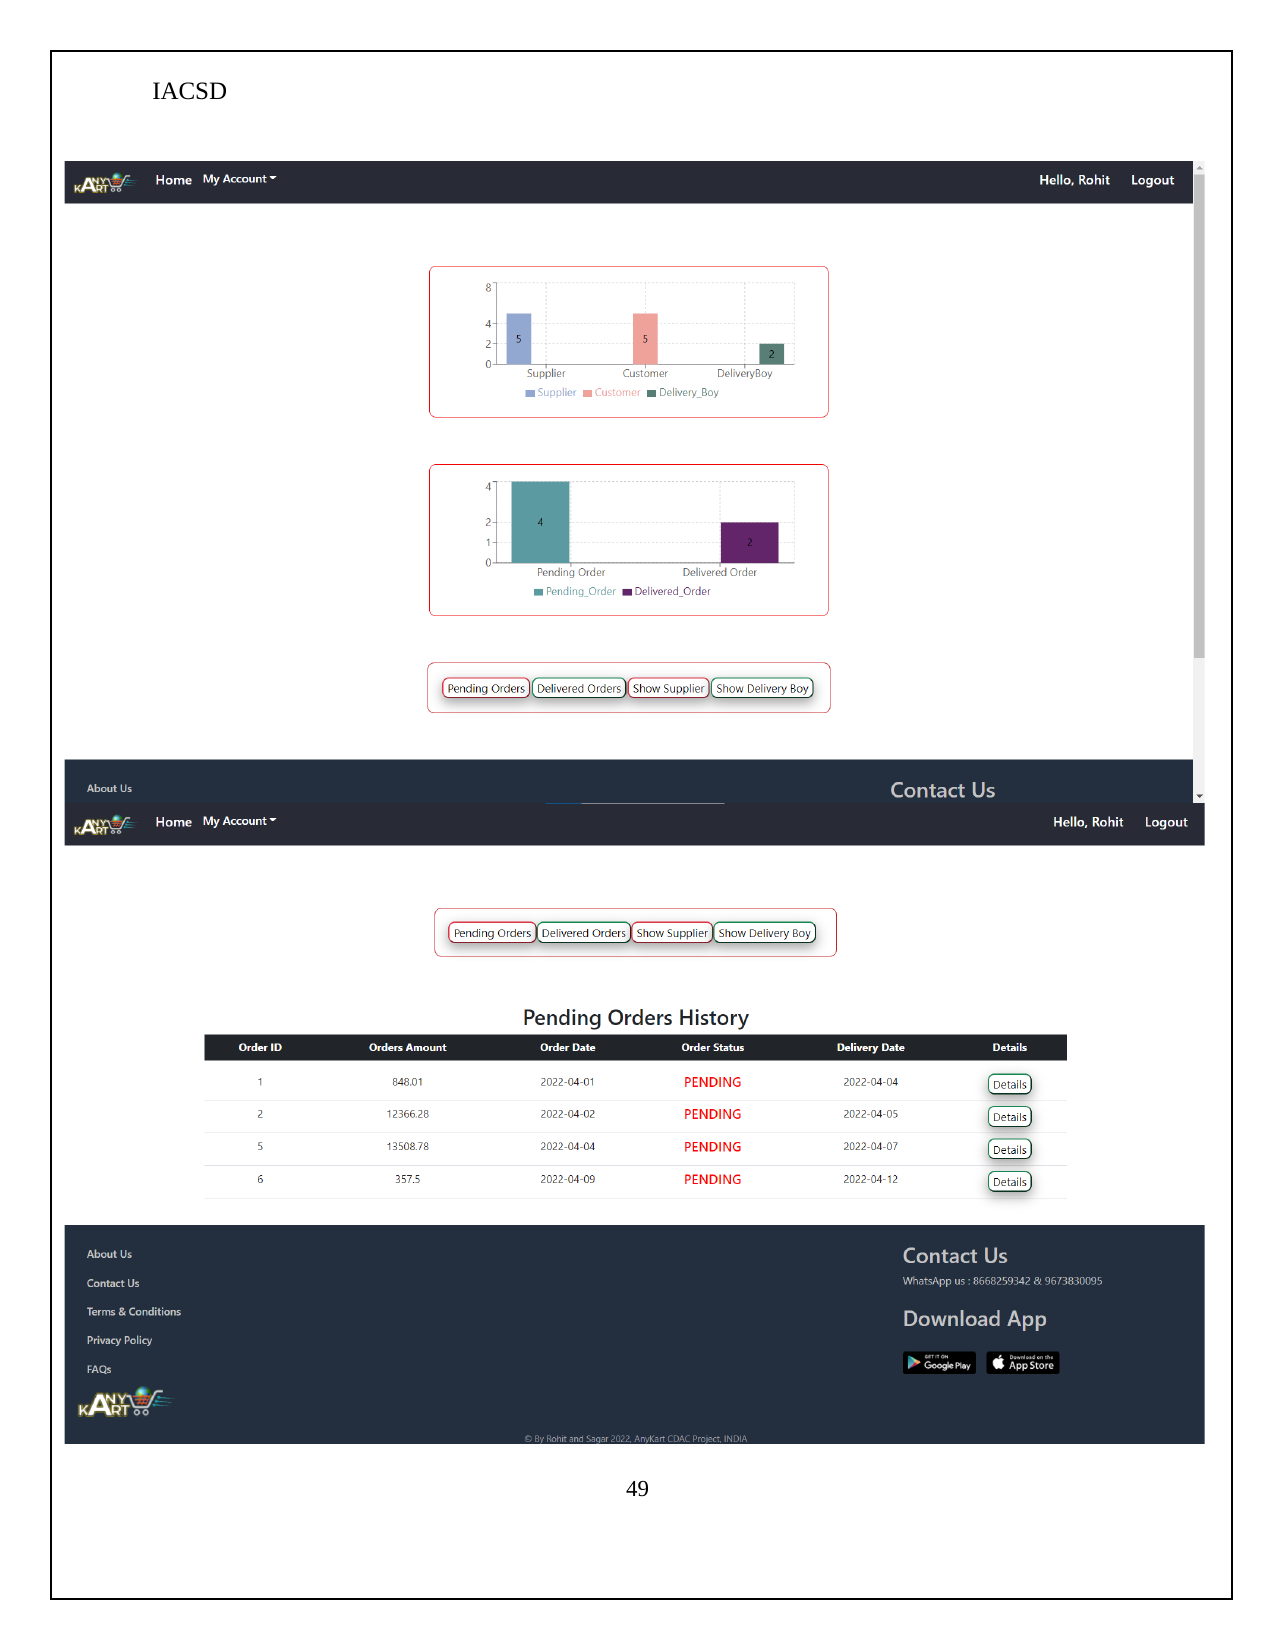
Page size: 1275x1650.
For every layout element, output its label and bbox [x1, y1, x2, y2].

picture [64, 161, 1205, 1444]
